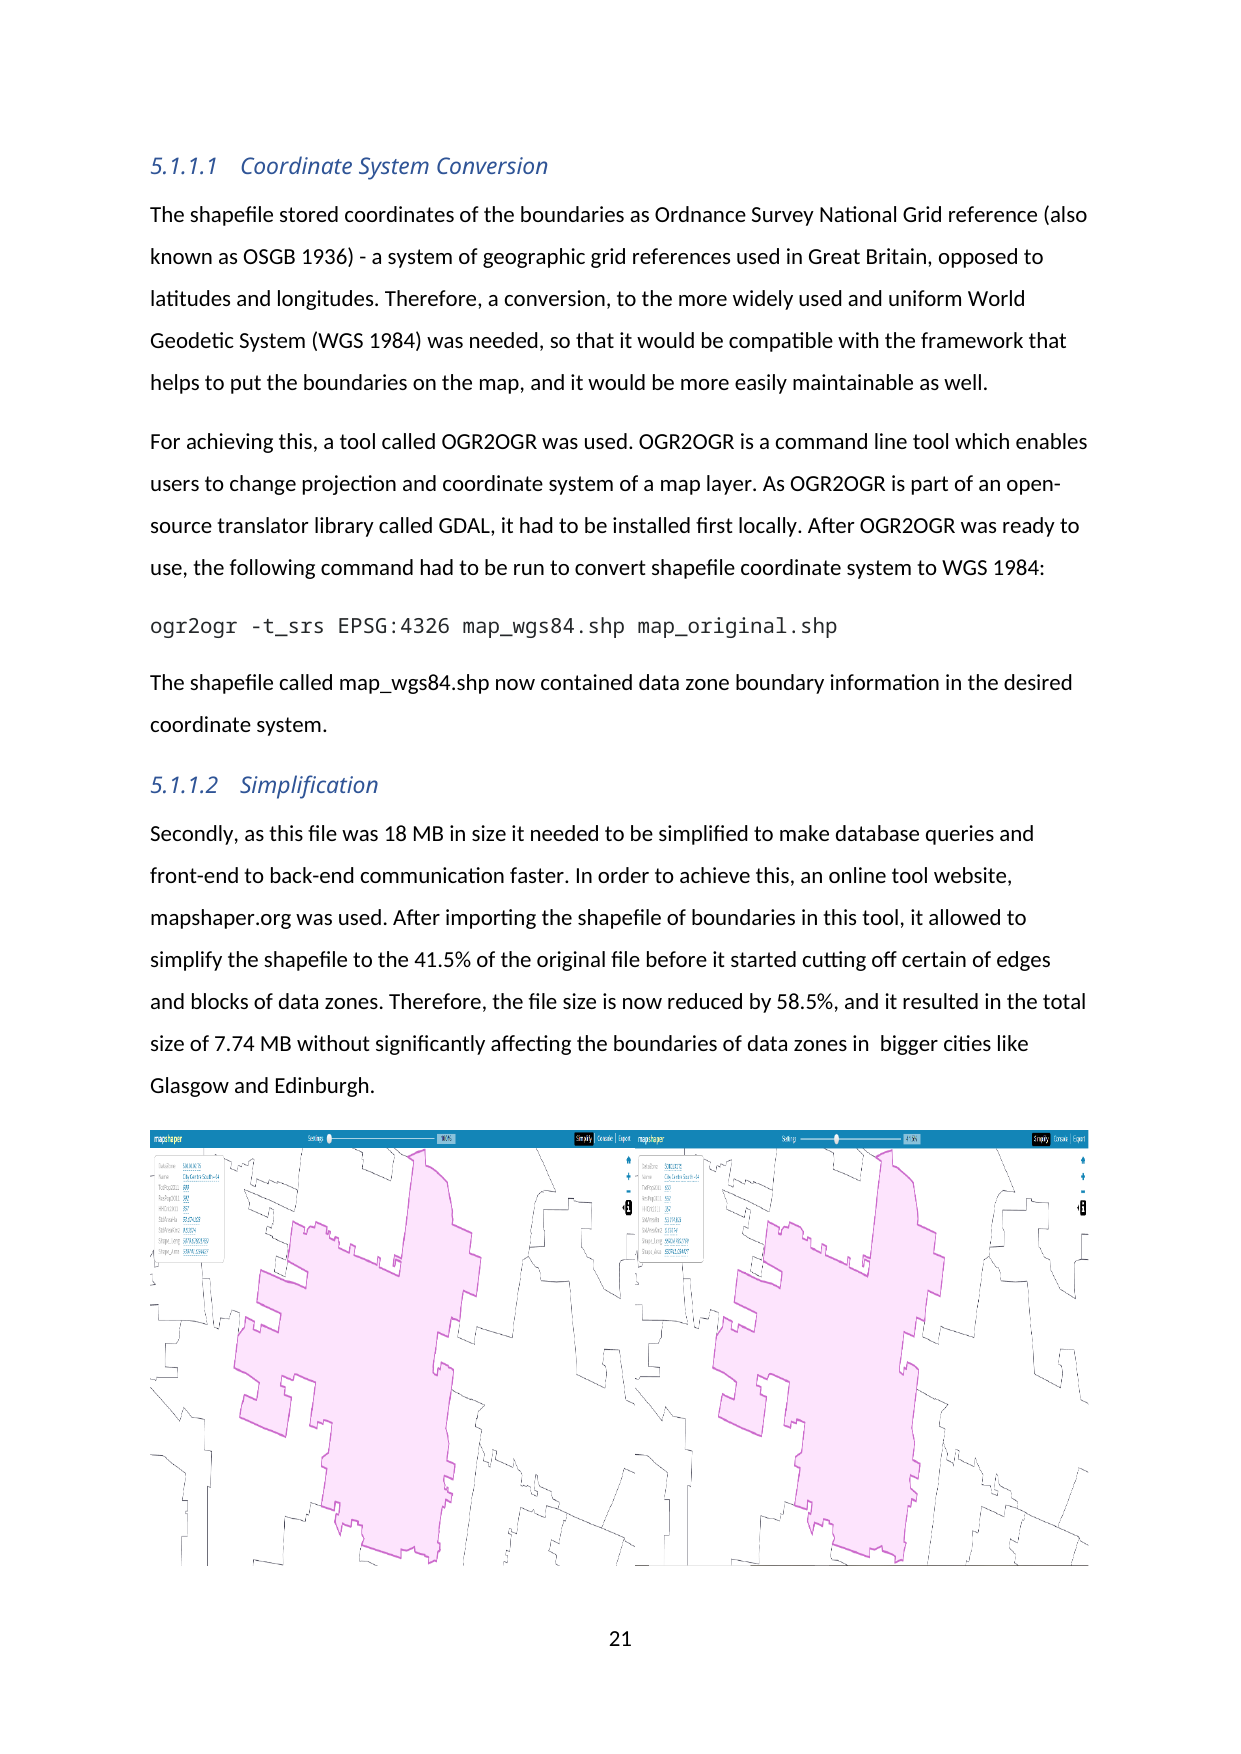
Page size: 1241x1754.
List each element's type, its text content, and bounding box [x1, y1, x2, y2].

text Secondly, as this file was 18 MB in size it needed to be simplified to make database queries and front-end to back-end communication faster. In order to achieve this, an online tool website, mapshaper.org was used. After importing the shapefile of boundaries in this tool, it allowed to simplify the shapefile to the 41.5% of the original file before it started cutting off certain of edges and blocks of data zones. Therefore, the file size is now reduced by 58.5%, and it resulted in the total size of 7.74 MB without significantly affecting the boundaries of data zones in bigger cities like Glasgow and Edinburgh. [150, 819, 1090, 1099]
text The shapefile stored coordinates of the boundaries as Ordnance Survey National Grid reference (also known as OSGB 1936) - a system of geographic grid references used in Great Britain, opposed to latitudes and longitudes. Therefore, a conversion, to the more widely used and uniform World Geodetic System (WGS 1984) was needed, so that it would be compatible with the framework that helps to put the boundaries on the map, and it would be more easily maintainable as well. [150, 200, 1090, 396]
text ogr2ogr -t_srs EPSG:4326 map_wgs84.shp map_original.shp [150, 612, 1090, 640]
subtitle Simplification [150, 769, 1090, 800]
picture [150, 1130, 1089, 1566]
text The shapefile called map_wgs84.shp now contained data zone boundary information in the desired coordinate system. [150, 668, 1090, 738]
text For achieving this, a tool called OGR2OGR was used. OGR2OGR is a command line tool which enables users to change projection and coordinate system of a map layer. As OGR2OGR is part of an open-source translator library called GDAL, it had to be installed first locally. After OGR2OGR was ready to use, the following command had to be run to convert shapefile coordinate system to WGS 1984: [150, 427, 1090, 581]
subtitle Coordinate System Conversion [150, 150, 1090, 181]
